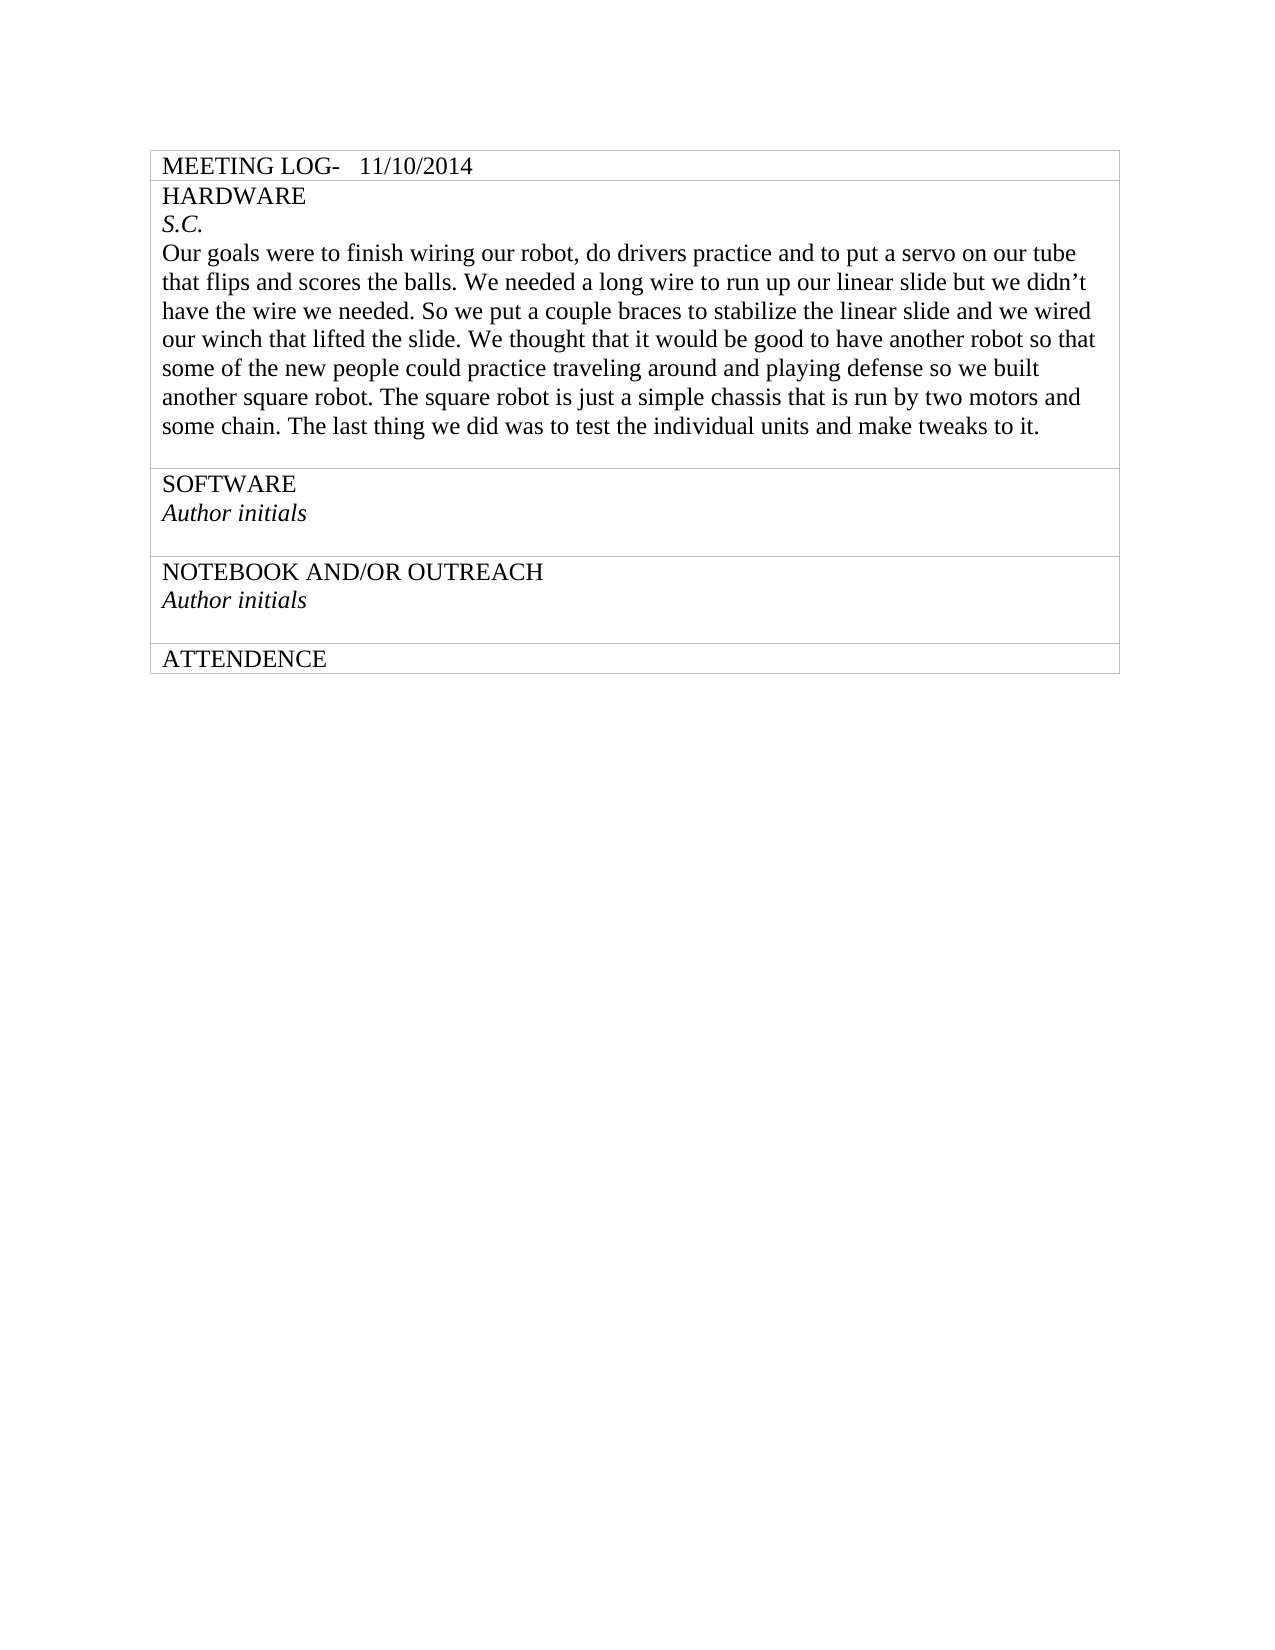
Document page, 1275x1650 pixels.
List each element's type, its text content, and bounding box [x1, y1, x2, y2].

table_header MEETING LOG- 11/10/2014 [151, 151, 1119, 180]
table_cell NOTEBOOK AND/OR OUTREACH Author initials [151, 557, 1119, 643]
table_cell HARDWARE S.C. Our goals were to finish wiring our robot, do drivers practice and to put a servo on our tube that flips and scores the balls. We needed a long wire to run up our linear slide but we didn’t have the wire we needed. So we put a couple braces to stabilize the linear slide and we wired our winch that lifted the slide. We thought that it would be good to have another robot so that some of the new people could practice traveling around and playing defense so we built another square robot. The square robot is just a simple chassis that is run by two motors and some chain. The last thing we did was to test the individual units and make tweaks to it. [151, 181, 1119, 468]
table_cell SOFTWARE Author initials [151, 469, 1119, 556]
table_cell ATTENDENCE [151, 644, 1119, 673]
